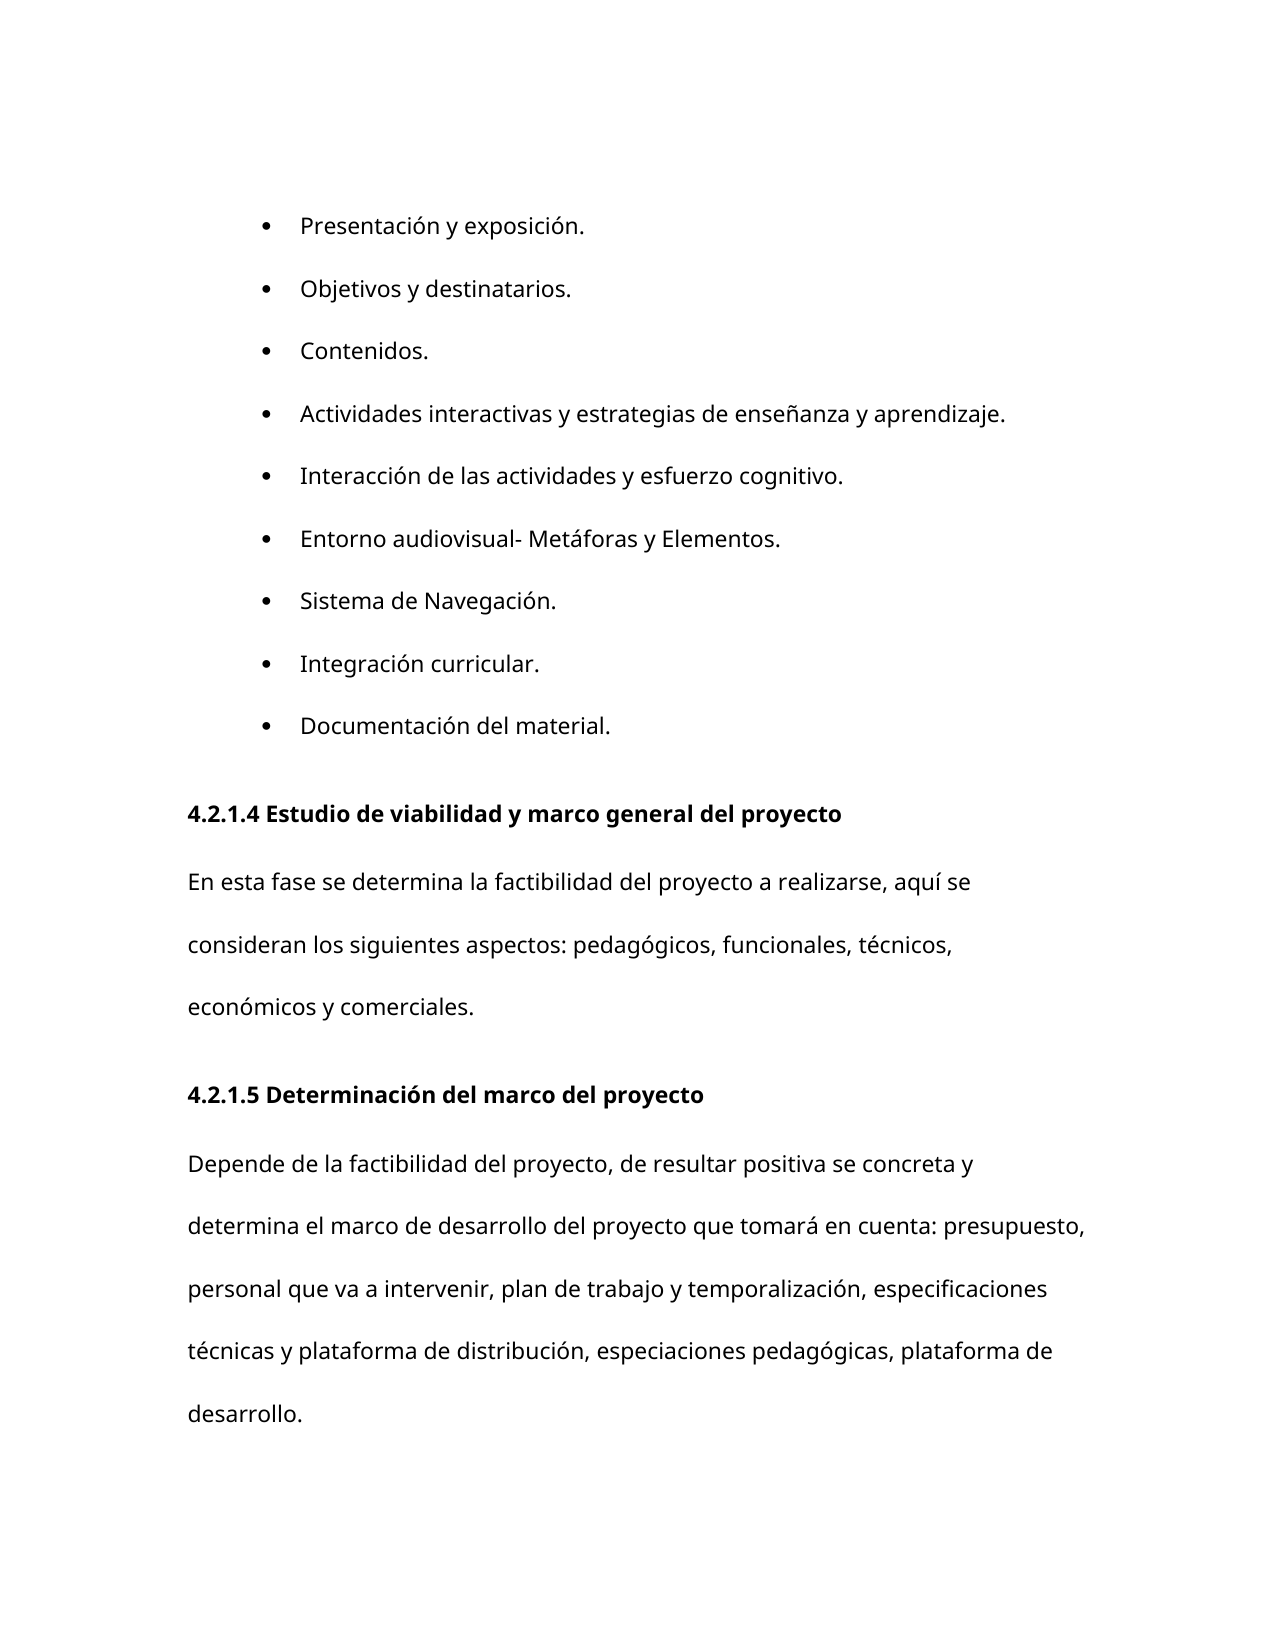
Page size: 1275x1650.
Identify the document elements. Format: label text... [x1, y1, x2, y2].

text Depende de la factibilidad del proyecto, de resultar positiva se concreta y determina el marco de desarrollo del proyecto que tomará en cuenta: presupuesto, personal que va a intervenir, plan de trabajo y temporalización, especificaciones técnicas y plataforma de distribución, especiaciones pedagógicas, plataforma de desarrollo. [187, 1147, 1087, 1429]
list Entorno audiovisual- Metáforas y Elementos. [262, 522, 1087, 554]
list Sistema de Navegación. [262, 585, 1087, 616]
text En esta fase se determina la factibilidad del proyecto a realizarse, aquí se consideran los siguientes aspectos: pedagógicos, funcionales, técnicos, económicos y comerciales. [187, 866, 1087, 1022]
list Objetivos y destinatarios. [262, 272, 1087, 304]
list Contenidos. [262, 335, 1087, 366]
list Presentación y exposición. [262, 210, 1087, 241]
subtitle 4.2.1.5 Determinación del marco del proyecto [187, 1079, 1087, 1110]
list Documentación del material. [262, 710, 1087, 741]
list Actividades interactivas y estrategias de enseñanza y aprendizaje. [262, 397, 1087, 429]
list Interacción de las actividades y esfuerzo cognitivo. [262, 460, 1087, 491]
subtitle 4.2.1.4 Estudio de viabilidad y marco general del proyecto [187, 797, 1087, 829]
list Integración curricular. [262, 647, 1087, 679]
